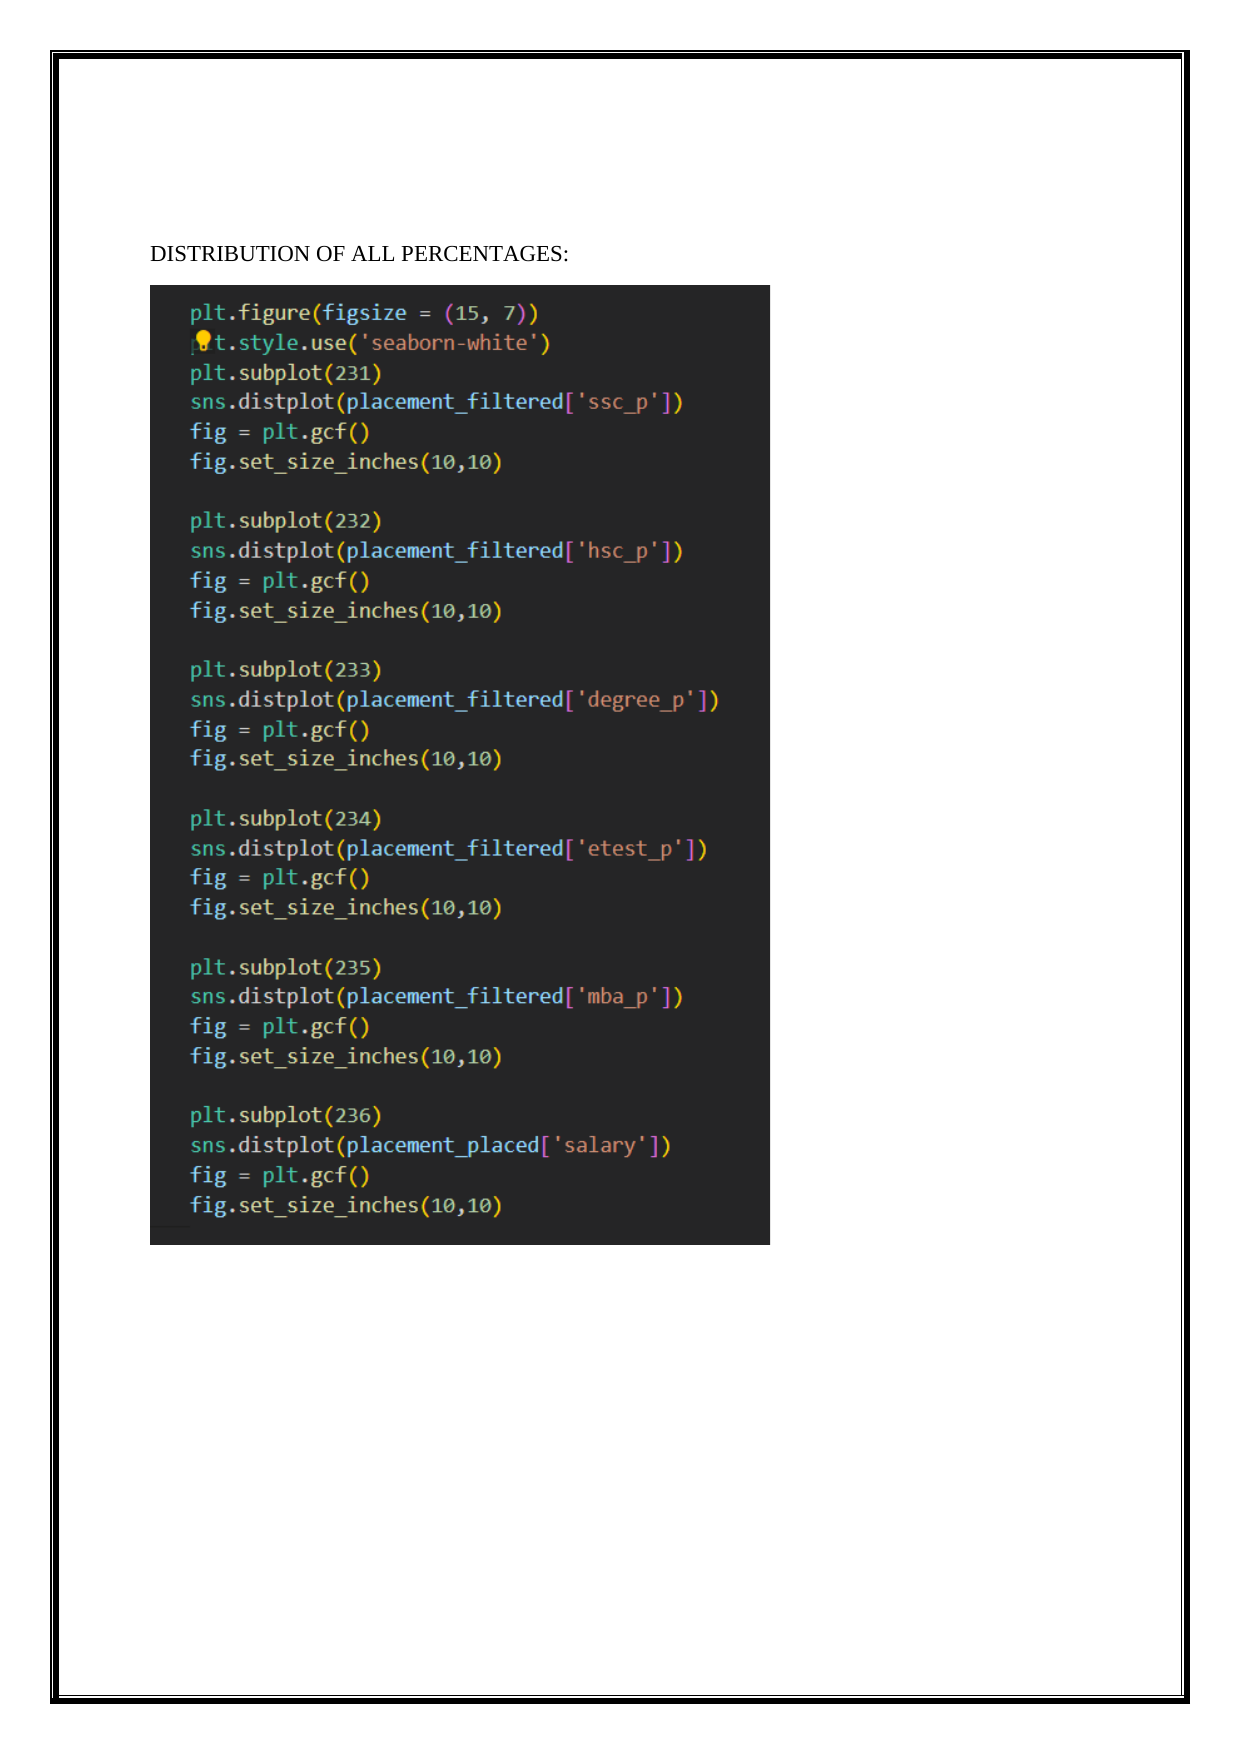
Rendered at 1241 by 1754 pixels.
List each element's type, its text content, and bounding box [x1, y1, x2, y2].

picture [150, 285, 771, 1245]
text DISTRIBUTION OF ALL PERCENTAGES: [150, 240, 1090, 267]
